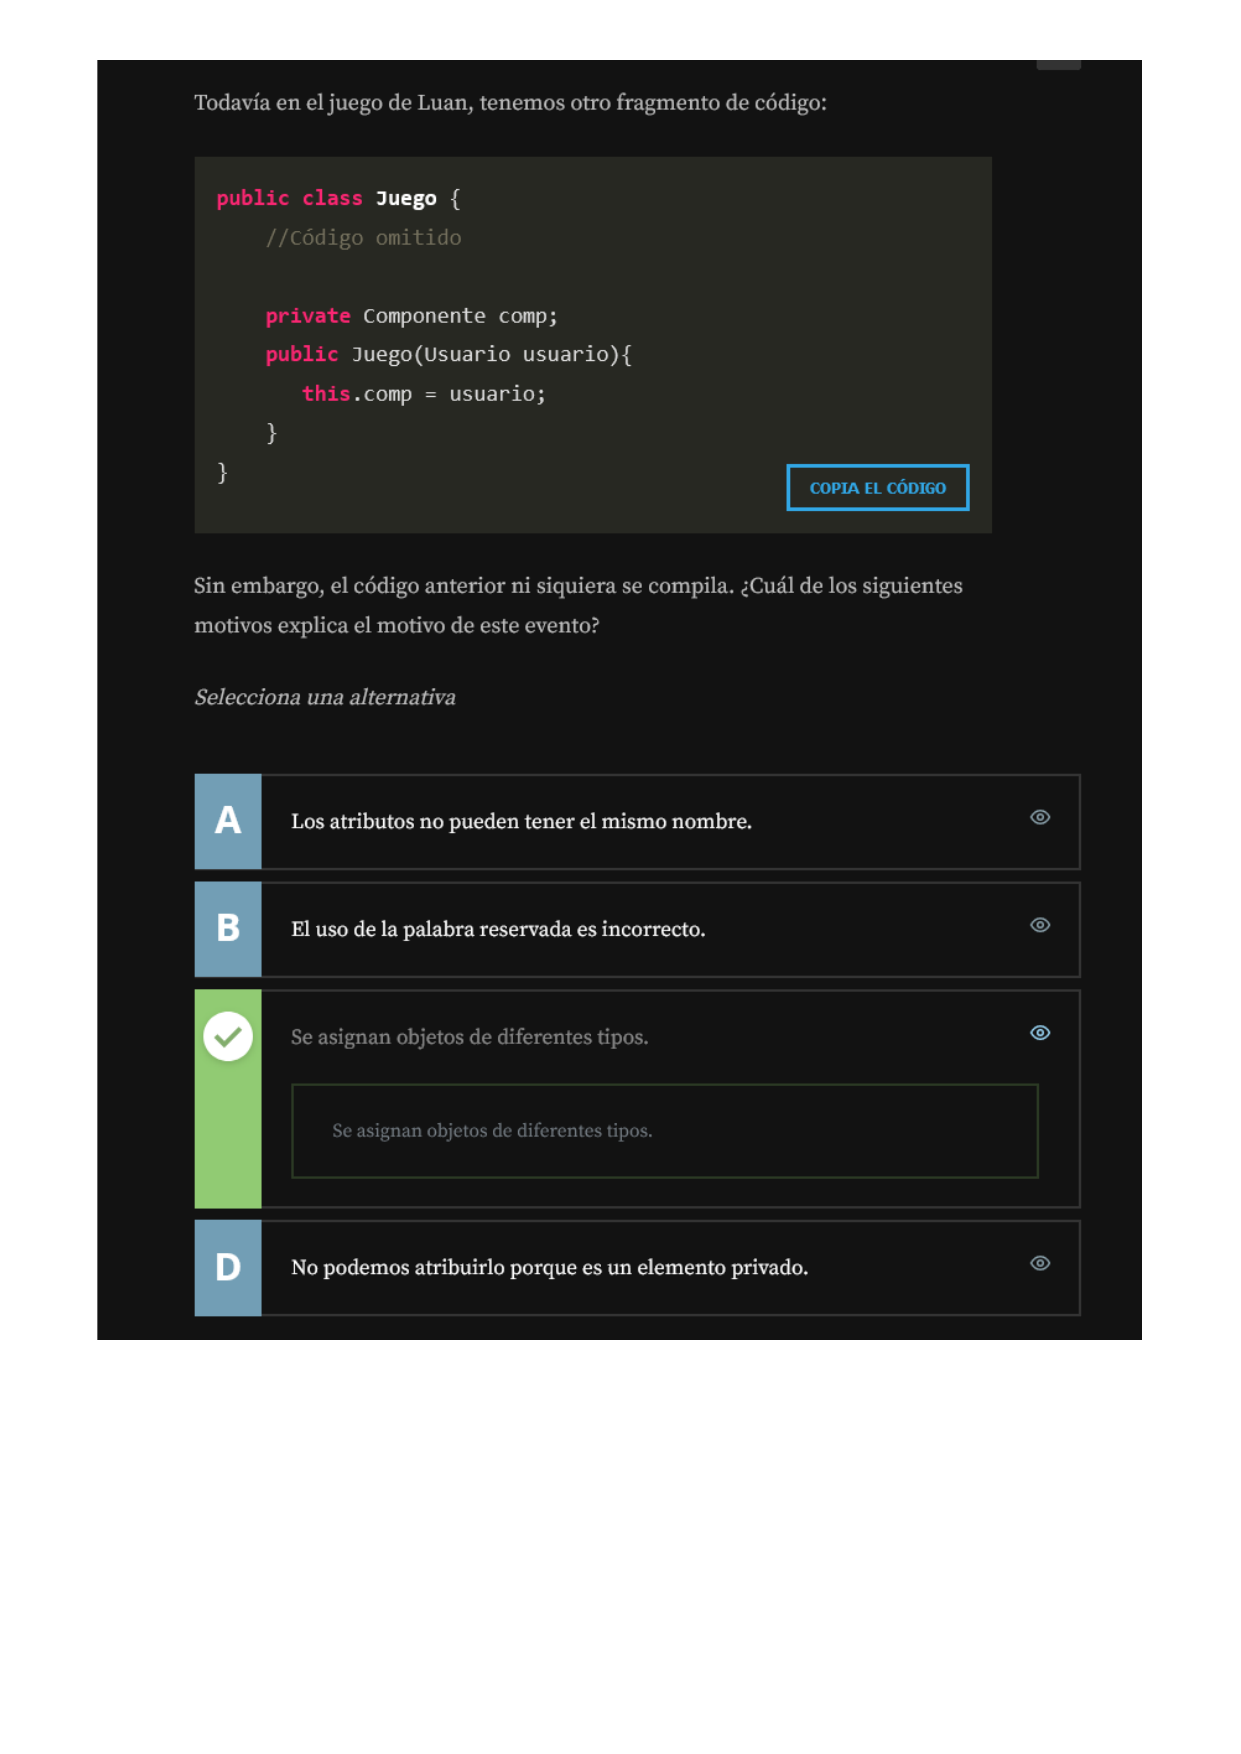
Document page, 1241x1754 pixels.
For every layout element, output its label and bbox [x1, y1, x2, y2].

picture [97, 60, 1142, 1340]
